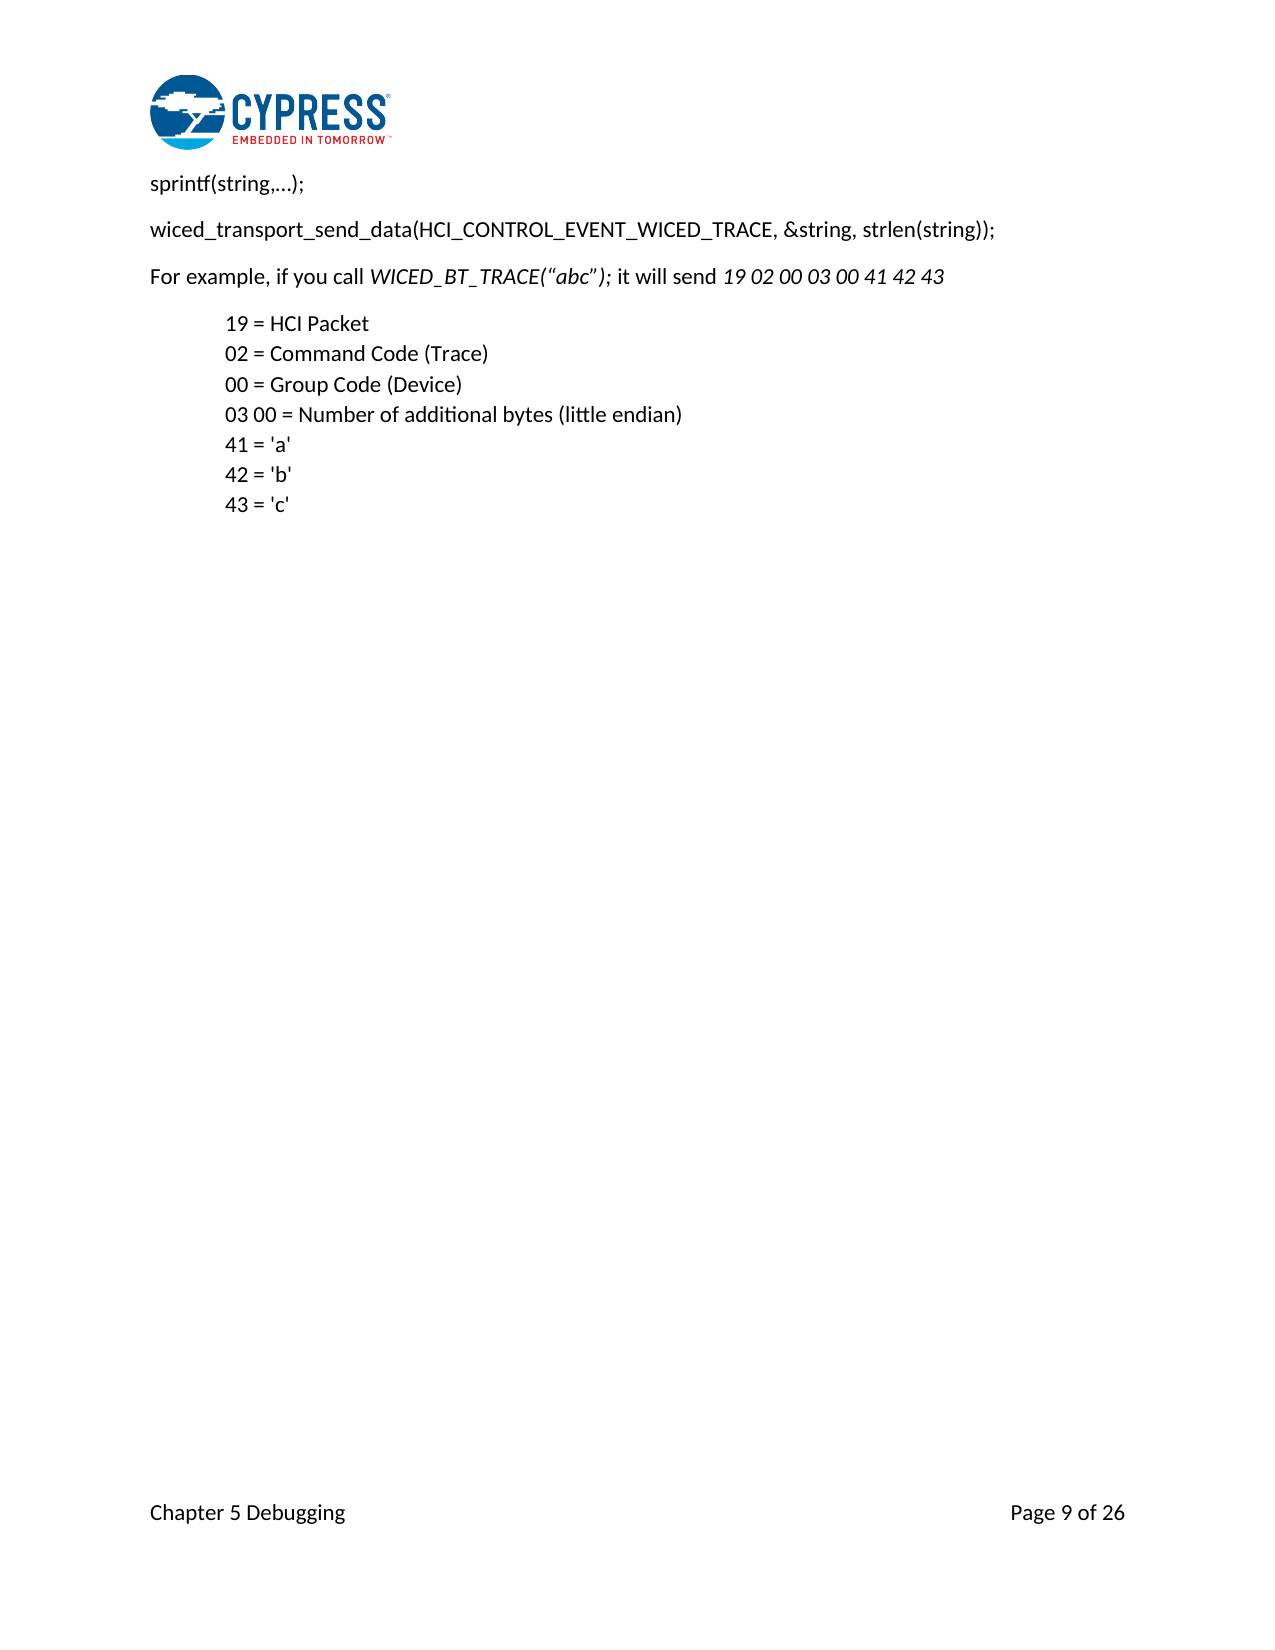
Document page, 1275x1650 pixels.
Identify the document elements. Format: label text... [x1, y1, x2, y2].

text 02 = Command Code (Trace) [225, 339, 1125, 368]
text 41 = 'a' [225, 430, 1125, 458]
text For example, if you call WICED_BT_TRACE(“abc”); it will send 19 02 00 03 00 41 42 43 [150, 262, 1125, 291]
picture [150, 75, 392, 150]
text 42 = 'b' [225, 460, 1125, 488]
text 00 = Group Code (Device) [225, 370, 1125, 398]
text 03 00 = Number of additional bytes (little endian) [225, 400, 1125, 428]
text wiced_transport_send_data(HCI_CONTROL_EVENT_WICED_TRACE, &string, strlen(string)); [150, 216, 1125, 244]
text 43 = 'c' [225, 491, 1125, 519]
text 19 = HCI Packet [150, 309, 1125, 337]
text sprintf(string,…); [150, 169, 1125, 197]
